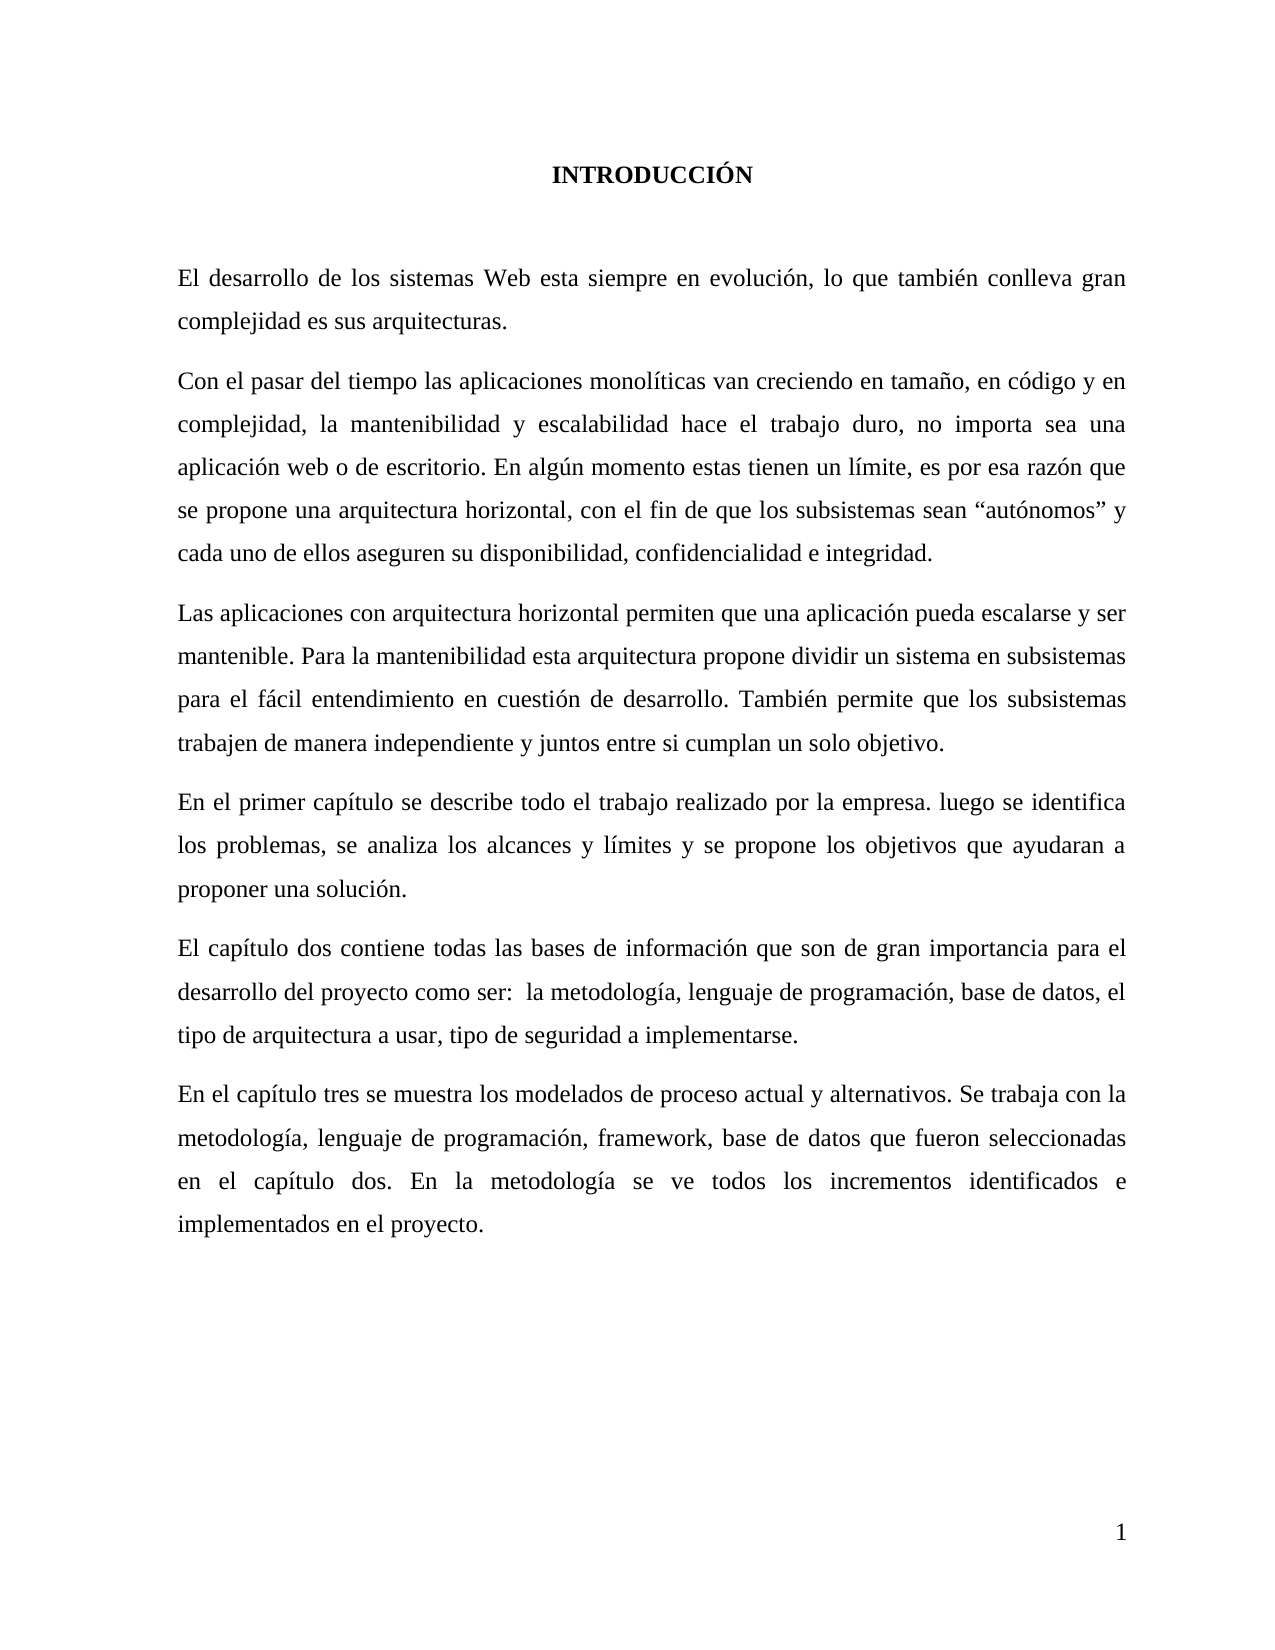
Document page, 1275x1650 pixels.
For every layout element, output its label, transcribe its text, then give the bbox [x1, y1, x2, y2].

text En el primer capítulo se describe todo el trabajo realizado por la empresa. luego se identifica los problemas, se analiza los alcances y límites y se propone los objetivos que ayudaran a proponer una solución. [177, 787, 1127, 902]
text Las aplicaciones con arquitectura horizontal permiten que una aplicación pueda escalarse y ser mantenible. Para la mantenibilidad esta arquitectura propone dividir un sistema en subsistemas para el fácil entendimiento en cuestión de desarrollo. También permite que los subsistemas trabajen de manera independiente y juntos entre si cumplan un solo objetivo. [177, 598, 1127, 756]
subtitle INTRODUCCIÓN [177, 160, 1127, 189]
text El desarrollo de los sistemas Web esta siempre en evolución, lo que también conlleva gran complejidad es sus arquitecturas. [177, 263, 1127, 335]
text Con el pasar del tiempo las aplicaciones monolíticas van creciendo en tamaño, en código y en complejidad, la mantenibilidad y escalabilidad hace el trabajo duro, no importa sea una aplicación web o de escritorio. En algún momento estas tienen un límite, es por esa razón que se propone una arquitectura horizontal, con el fin de que los subsistemas sean “autónomos” y cada uno de ellos aseguren su disponibilidad, confidencialidad e integridad. [177, 366, 1127, 567]
text En el capítulo tres se muestra los modelados de proceso actual y alternativos. Se trabaja con la metodología, lenguaje de programación, framework, base de datos que fueron seleccionadas en el capítulo dos. En la metodología se ve todos los incrementos identificados e implementados en el proyecto. [177, 1079, 1127, 1238]
text El capítulo dos contiene todas las bases de información que son de gran importancia para el desarrollo del proyecto como ser: la metodología, lenguaje de programación, base de datos, el tipo de arquitectura a usar, tipo de seguridad a implementarse. [177, 933, 1127, 1048]
